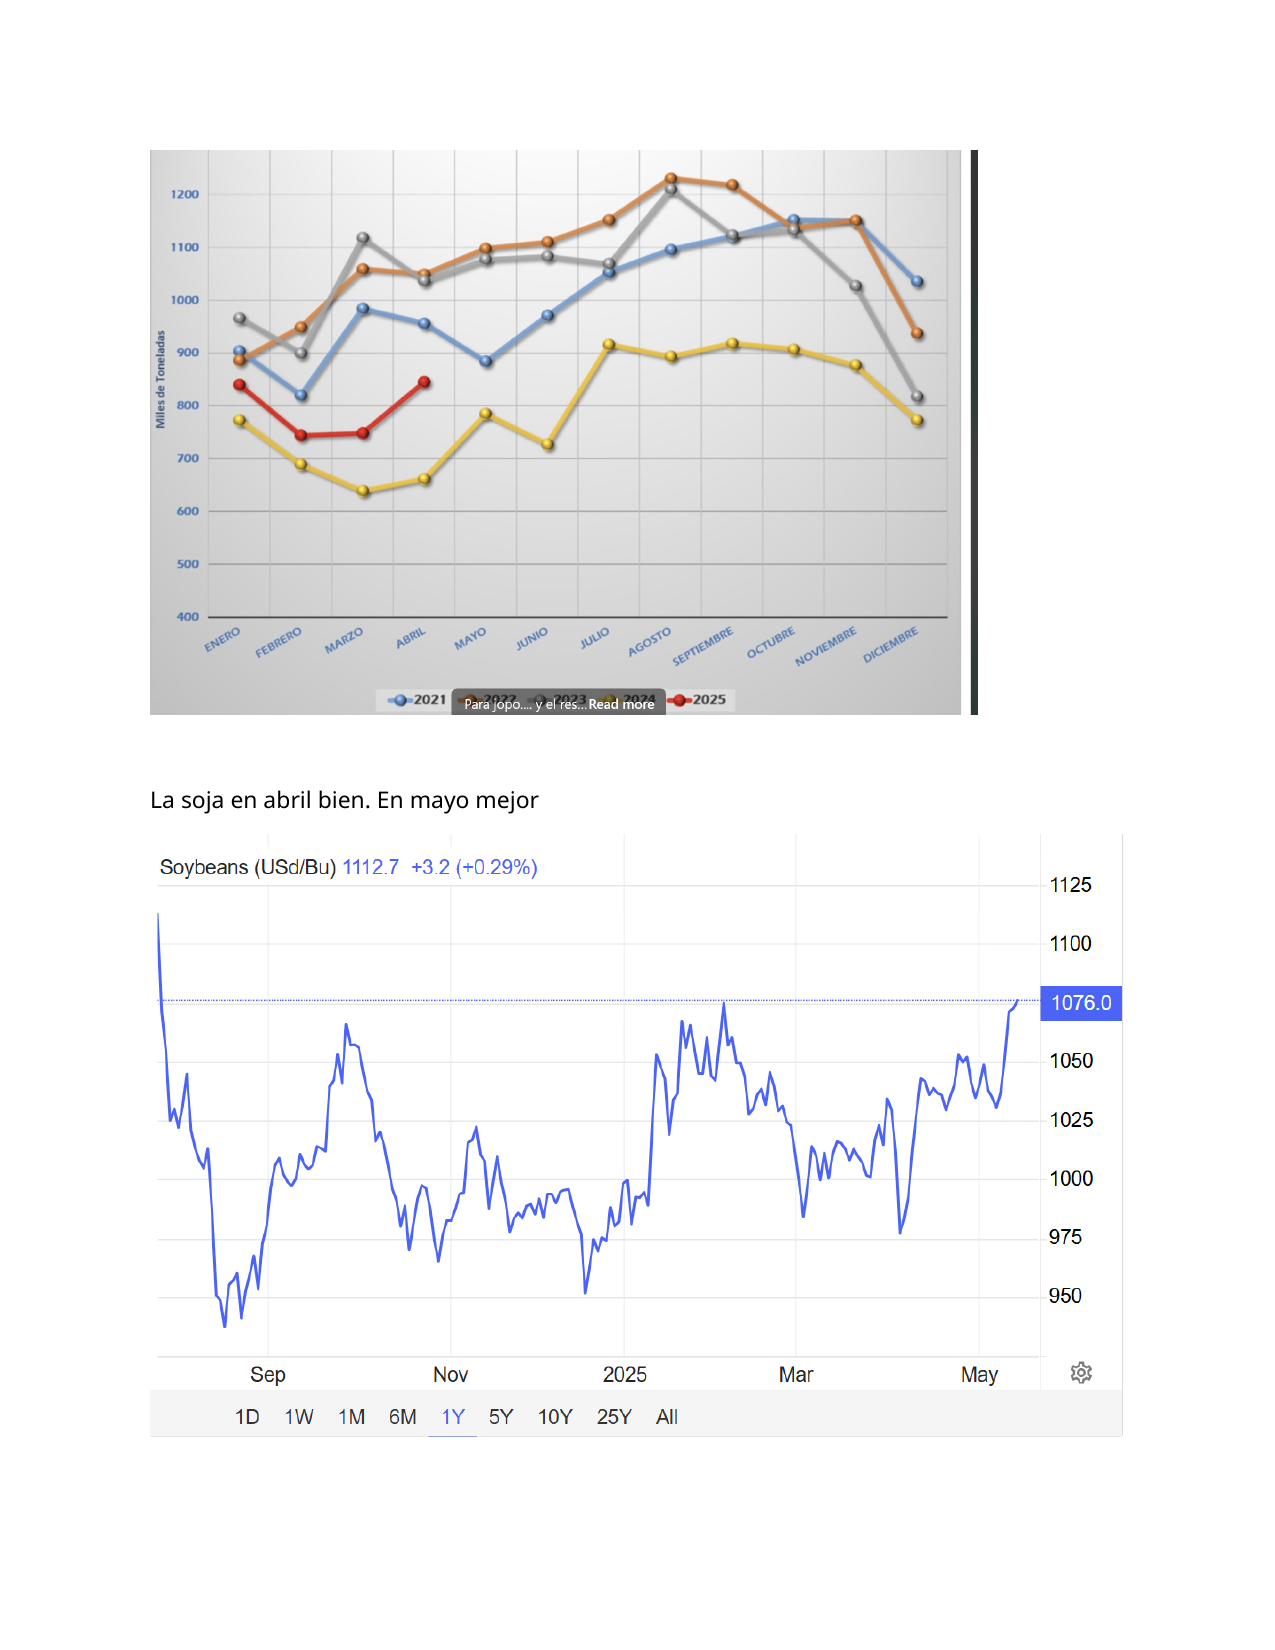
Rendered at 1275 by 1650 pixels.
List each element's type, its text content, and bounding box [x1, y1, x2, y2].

text La soja en abril bien. En mayo mejor [150, 784, 1125, 815]
picture [150, 834, 1125, 1437]
picture [150, 150, 978, 715]
